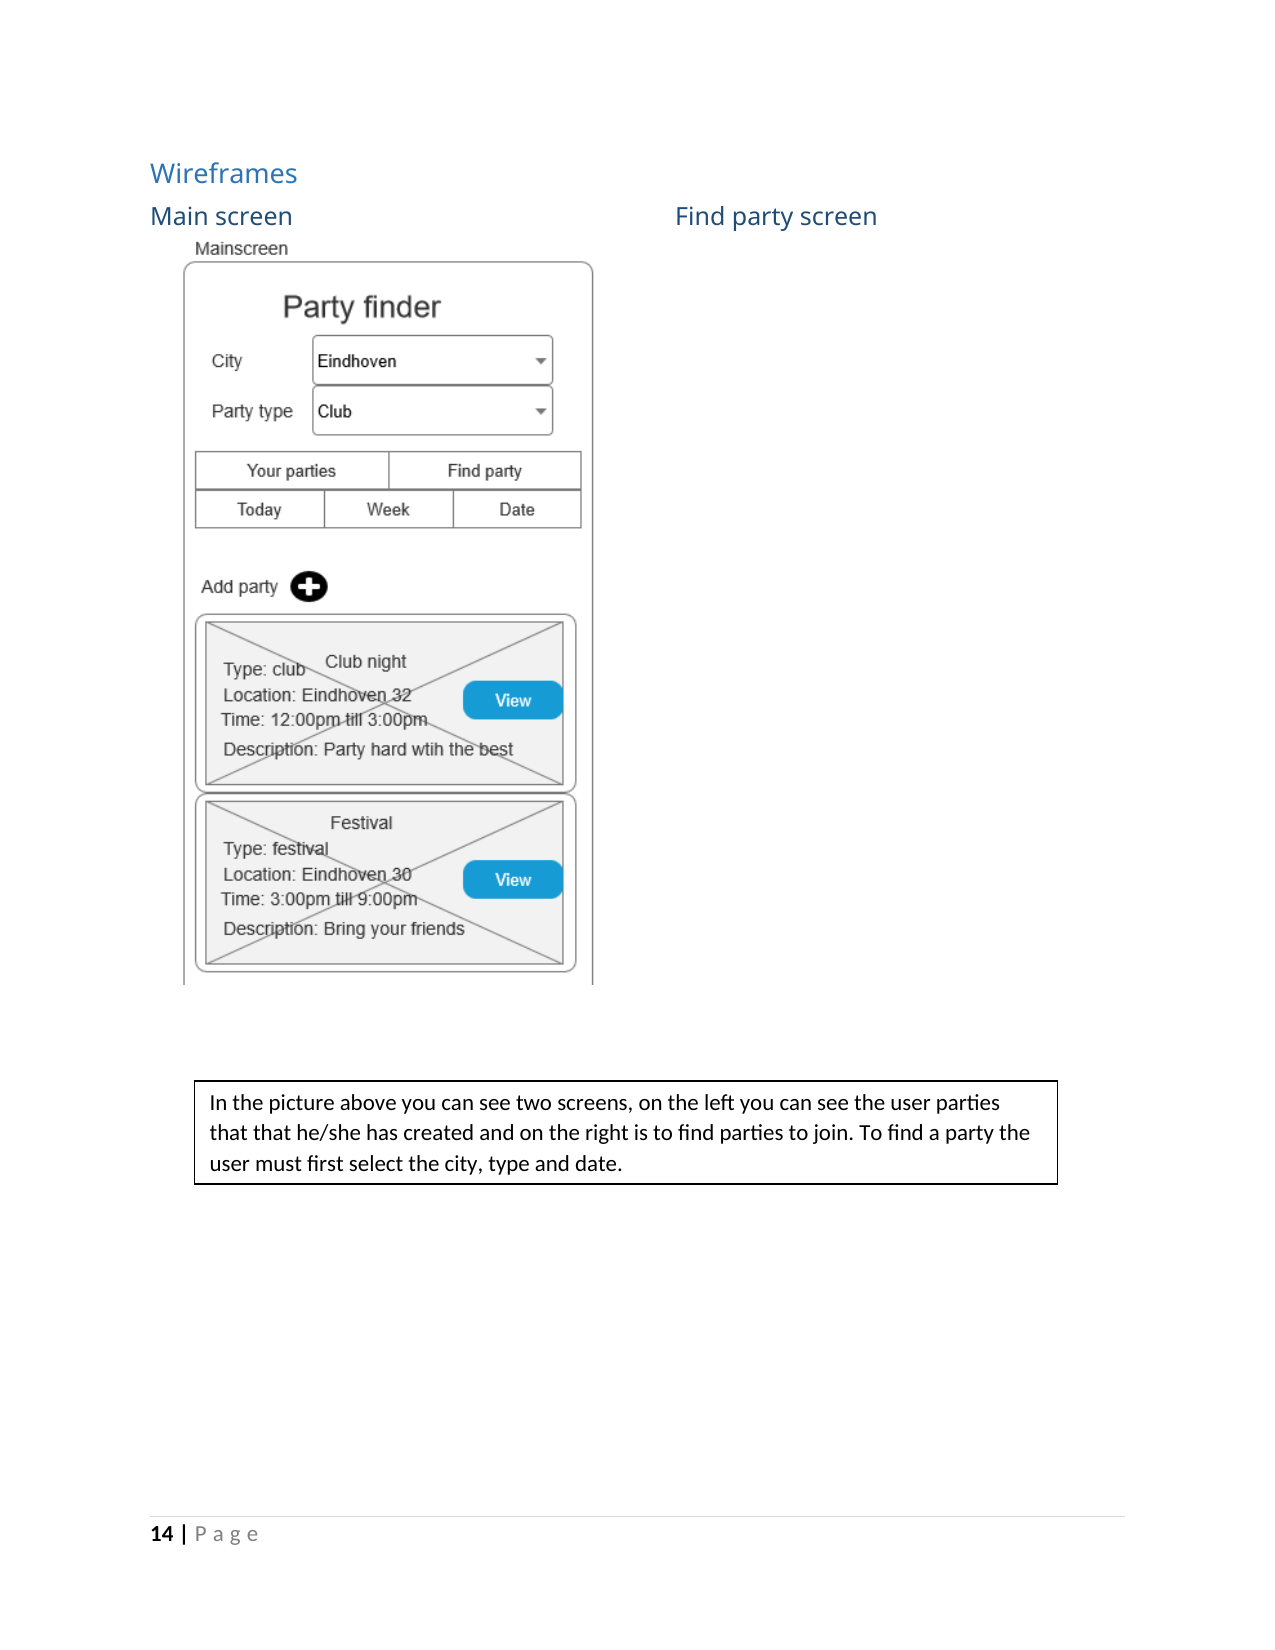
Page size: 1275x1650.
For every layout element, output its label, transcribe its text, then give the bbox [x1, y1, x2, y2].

picture [150, 235, 614, 985]
subtitle Wireframes [150, 154, 1125, 191]
subtitle Main screen Find party screen [150, 198, 1125, 232]
